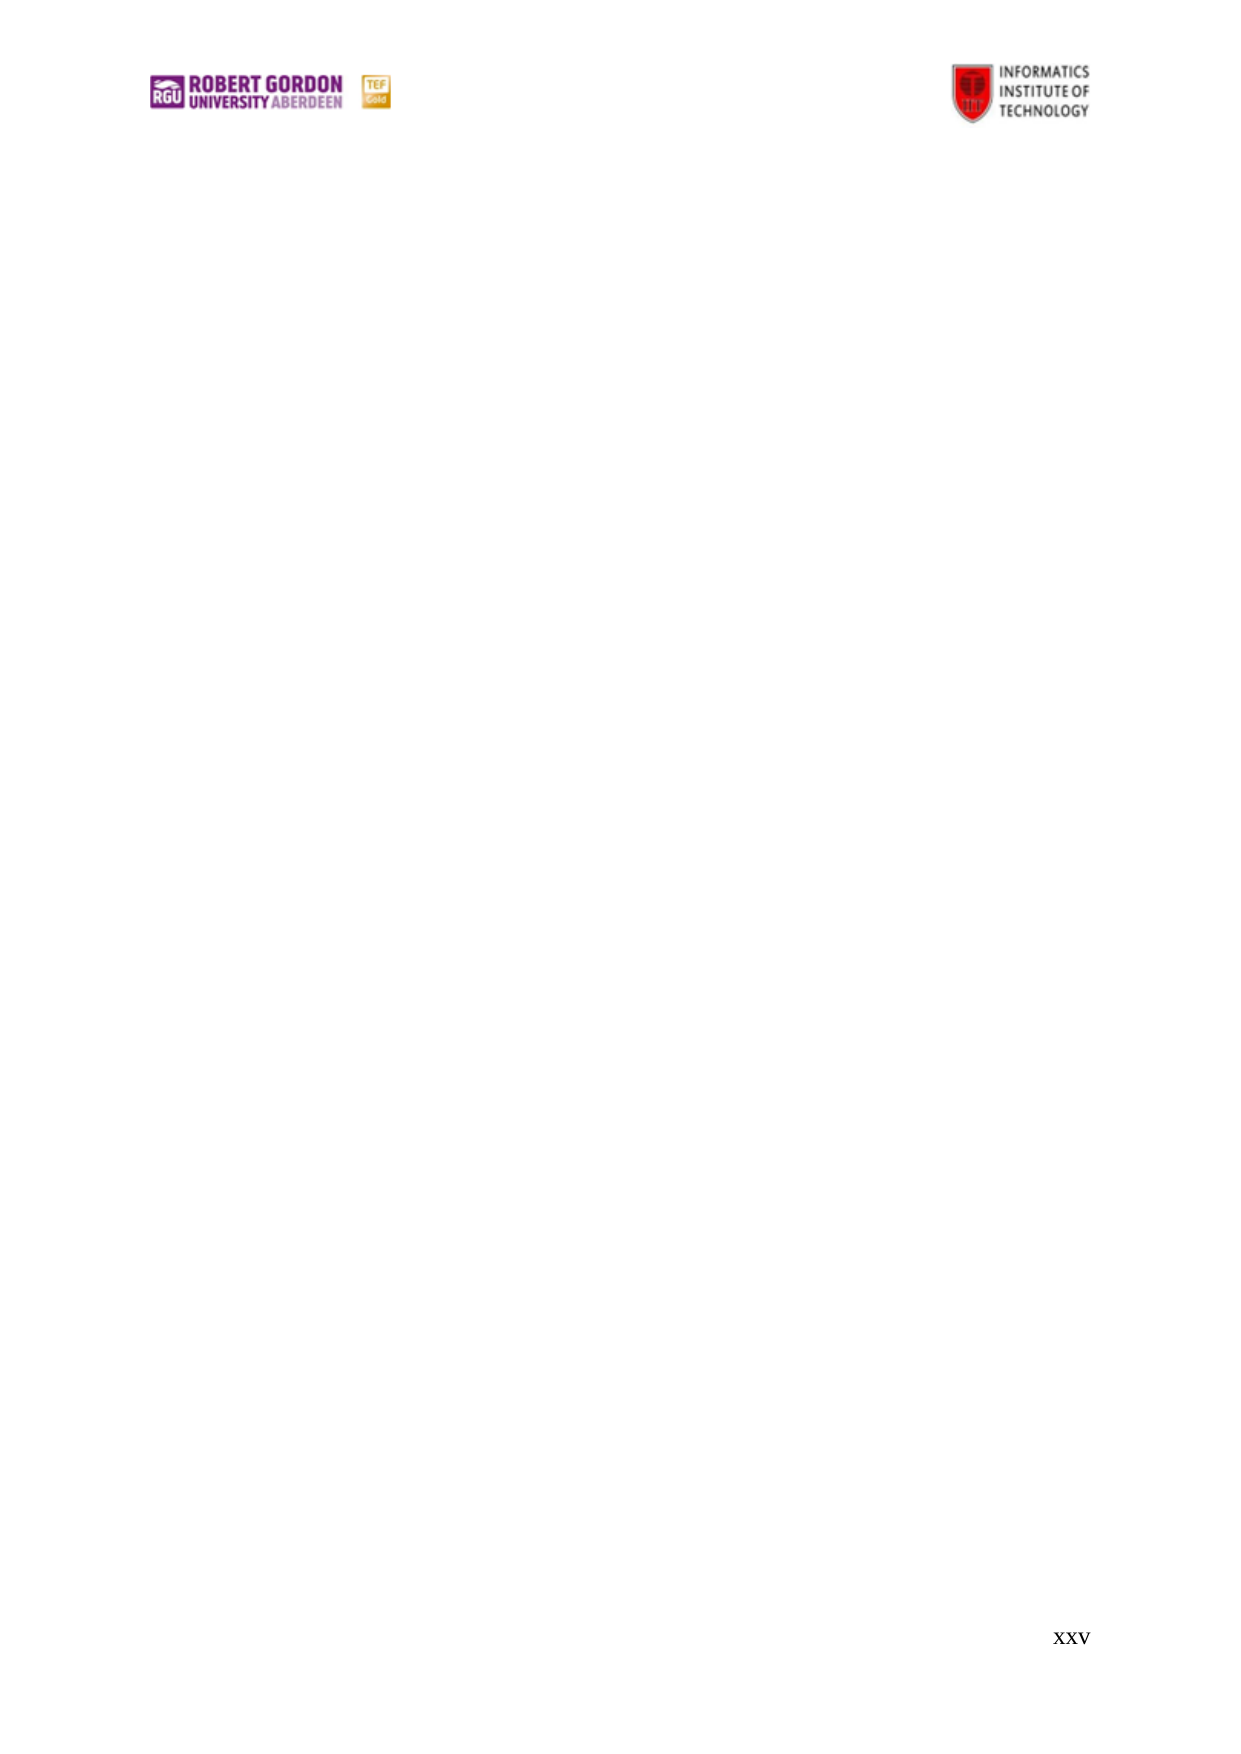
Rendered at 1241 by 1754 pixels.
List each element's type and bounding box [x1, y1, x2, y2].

picture [150, 63, 1091, 128]
